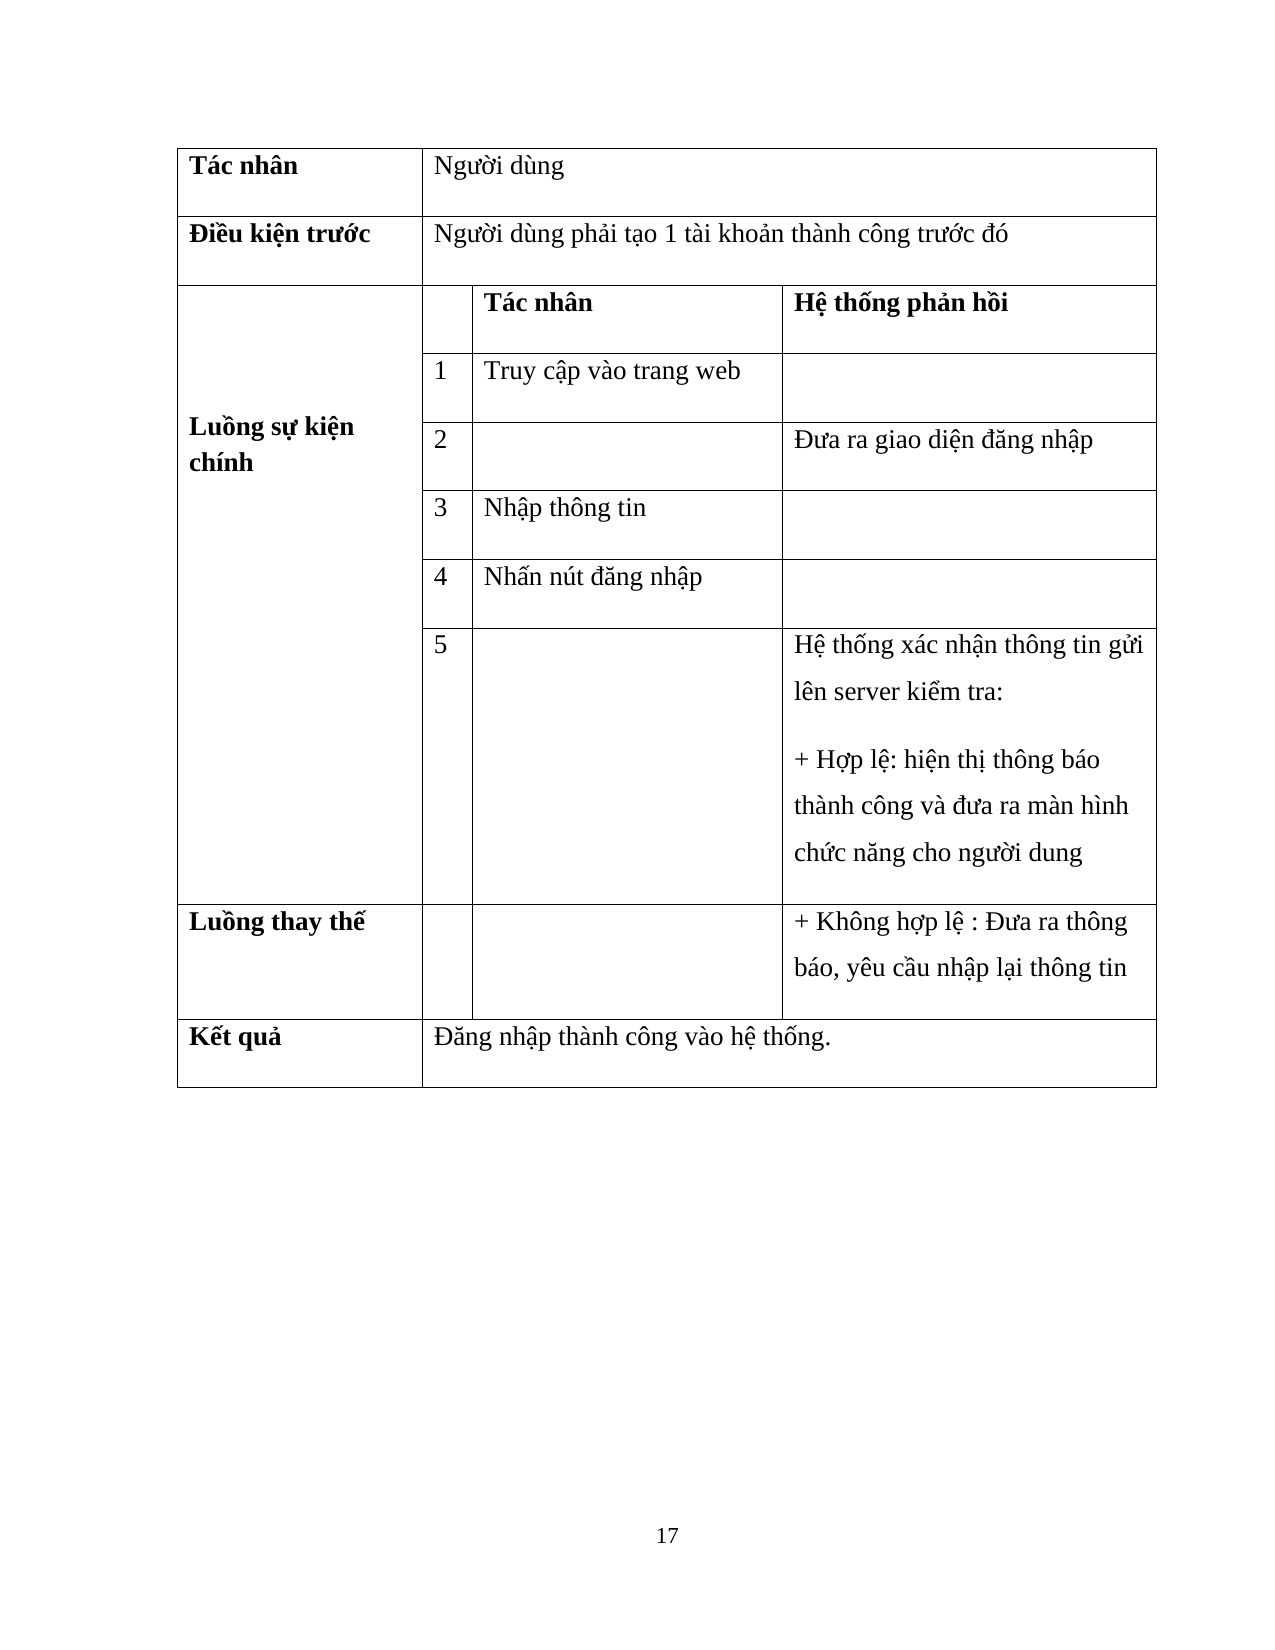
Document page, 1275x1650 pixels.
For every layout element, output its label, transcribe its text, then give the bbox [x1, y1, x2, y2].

table_cell [473, 423, 782, 490]
table_cell [473, 629, 782, 903]
table_cell Nhấn nút đăng nhập [473, 560, 782, 627]
table_cell [783, 491, 1156, 559]
table_cell [423, 286, 472, 353]
table_cell Đăng nhập thành công vào hệ thống. [423, 1020, 1156, 1087]
table_cell Nhập thông tin [473, 491, 782, 559]
table_cell Đưa ra giao diện đăng nhập [783, 423, 1156, 490]
table_cell Tác nhân [178, 149, 422, 216]
table_cell [473, 905, 782, 1019]
table_cell [423, 905, 472, 1019]
table_cell Luồng sự kiện chính [178, 286, 422, 903]
table_cell Điều kiện trước [178, 217, 422, 285]
table_cell Luồng thay thế [178, 905, 422, 1019]
table_cell Truy cập vào trang web [473, 354, 782, 422]
table_cell Tác nhân [473, 286, 782, 353]
table_cell 2 [423, 423, 472, 490]
table_cell [783, 354, 1156, 422]
table_cell 5 [423, 629, 472, 903]
table_cell Kết quả [178, 1020, 422, 1087]
table_cell [783, 560, 1156, 627]
table_cell Người dùng [423, 149, 1156, 216]
table_cell 3 [423, 491, 472, 559]
table_cell Hệ thống phản hồi [783, 286, 1156, 353]
table_cell 1 [423, 354, 472, 422]
table_cell Hệ thống xác nhận thông tin gửi lên server kiểm tra: + Hợp lệ: hiện thị thông báo thành công và đưa ra màn hình chức năng cho người dung [783, 629, 1156, 903]
table_cell Người dùng phải tạo 1 tài khoản thành công trước đó [423, 217, 1156, 285]
table_cell 4 [423, 560, 472, 627]
table_cell + Không hợp lệ : Đưa ra thông báo, yêu cầu nhập lại thông tin [783, 905, 1156, 1019]
